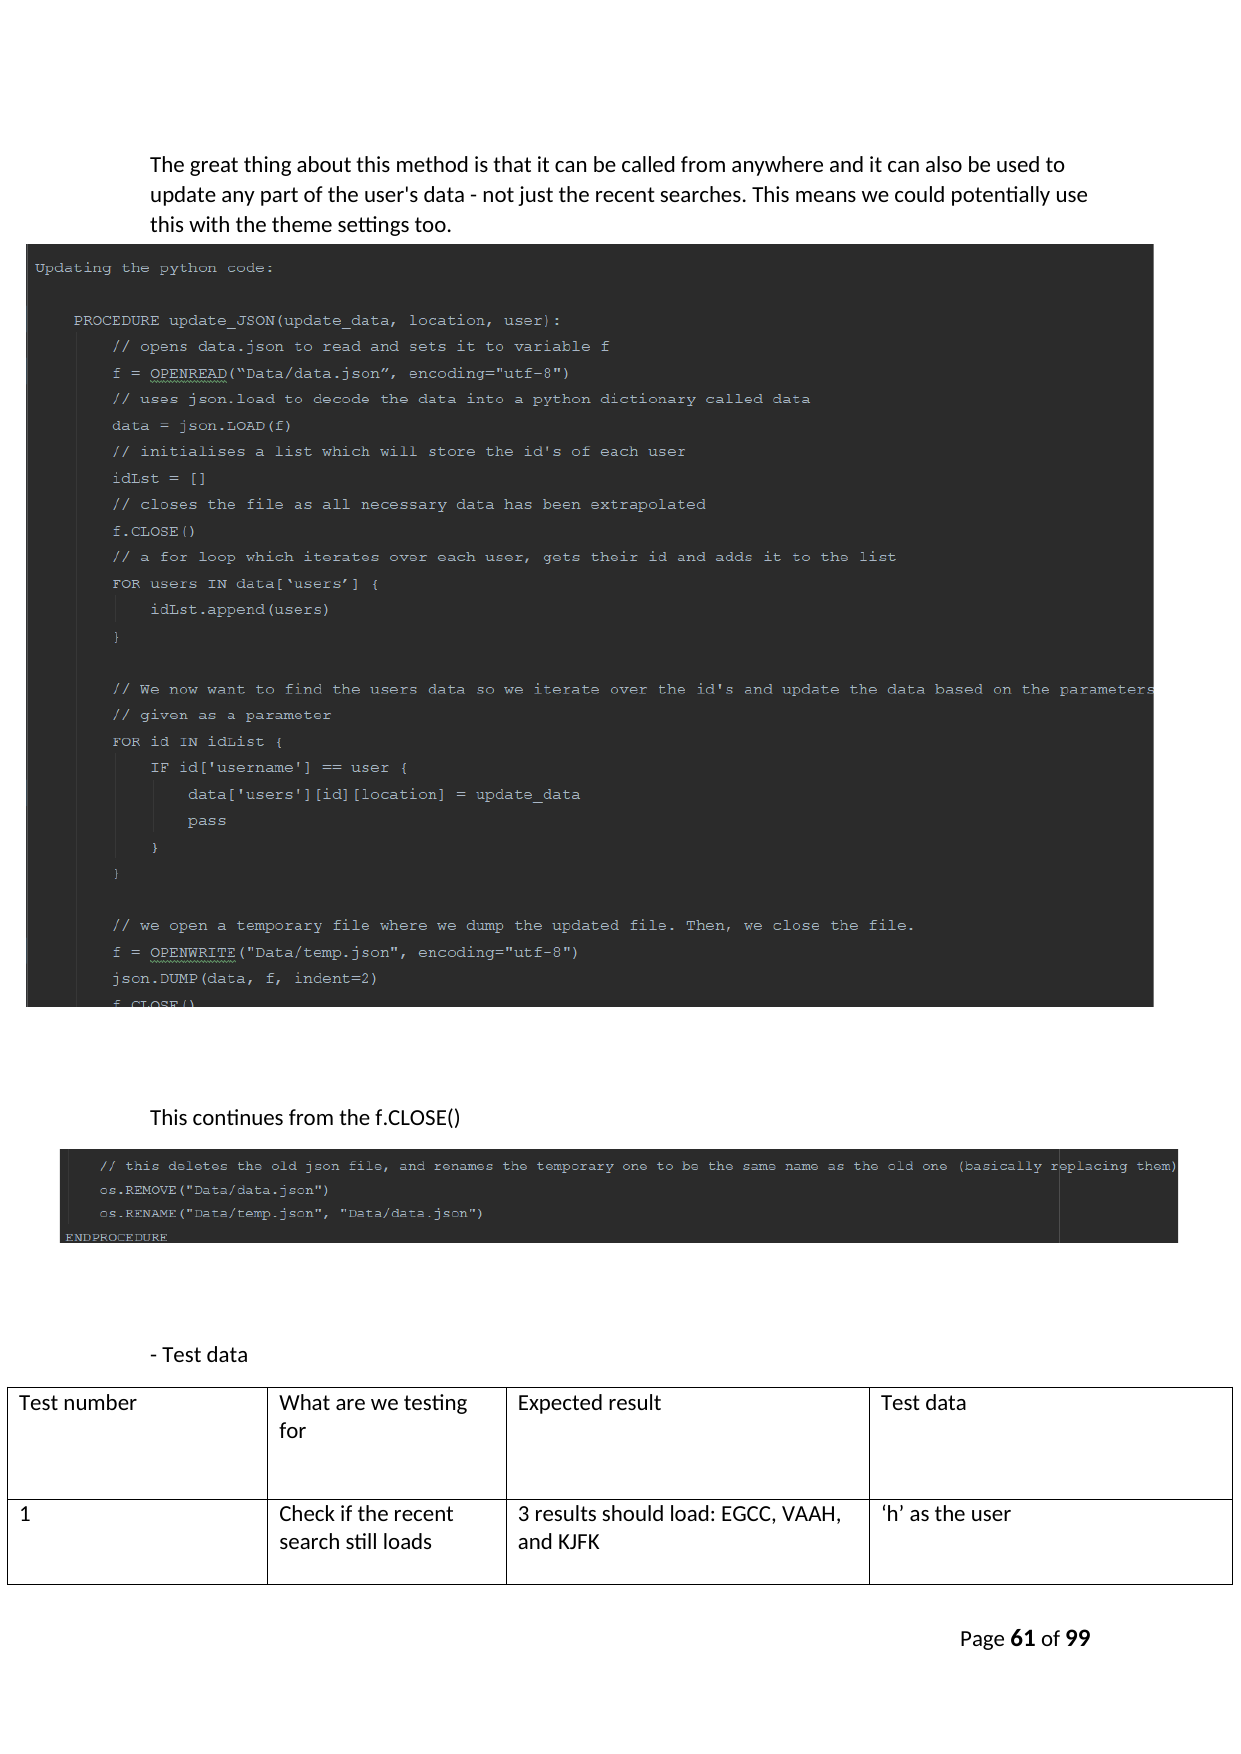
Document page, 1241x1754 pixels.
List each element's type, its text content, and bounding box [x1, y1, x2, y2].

table_cell ‘h’ as the user [870, 1500, 1232, 1583]
picture [26, 244, 1154, 1007]
table_cell 3 results should load: EGCC, VAAH, and KJFK [507, 1500, 869, 1583]
table_header What are we testing for [268, 1388, 506, 1498]
text The great thing about this method is that it can be called from anywhere and it can also be used to update any part of the user's data - not just the recent searches. This means we could potentially use this with the theme settings too. [150, 150, 1090, 238]
table_header Expected result [507, 1388, 869, 1498]
text This continues from the f.CLOSE() [150, 1103, 1090, 1131]
text - Test data [150, 1340, 1090, 1368]
table_cell Check if the recent search still loads [268, 1500, 506, 1583]
table_cell 1 [8, 1500, 267, 1583]
table_header Test number [8, 1388, 267, 1498]
table_header Test data [870, 1388, 1232, 1498]
picture [59, 1149, 1179, 1243]
